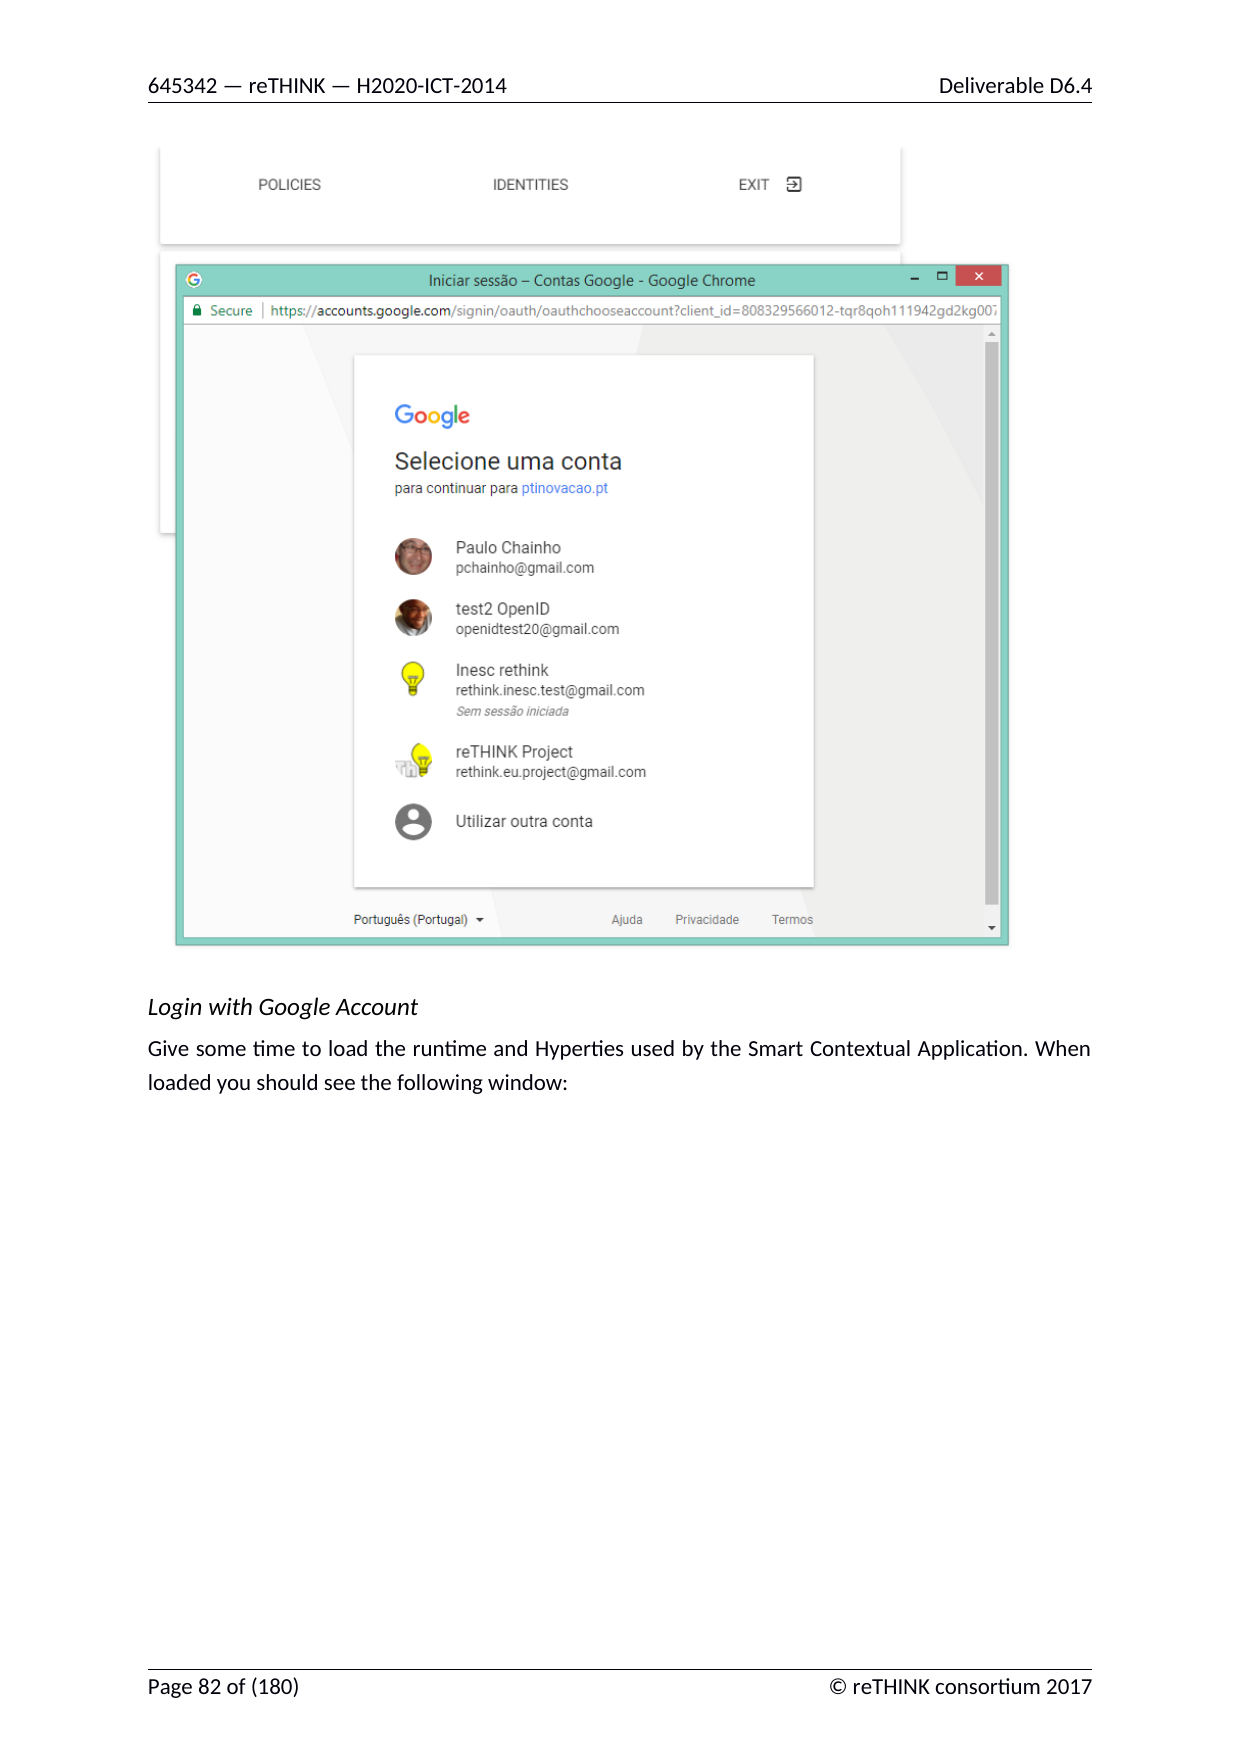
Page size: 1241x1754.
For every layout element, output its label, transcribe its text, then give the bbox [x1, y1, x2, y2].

text Give some time to load the runtime and Hyperties used by the Smart Contextual Application. When loaded you should see the following window: [148, 1034, 1092, 1096]
text Login with Google Account [148, 992, 1092, 1022]
picture [147, 147, 1023, 971]
